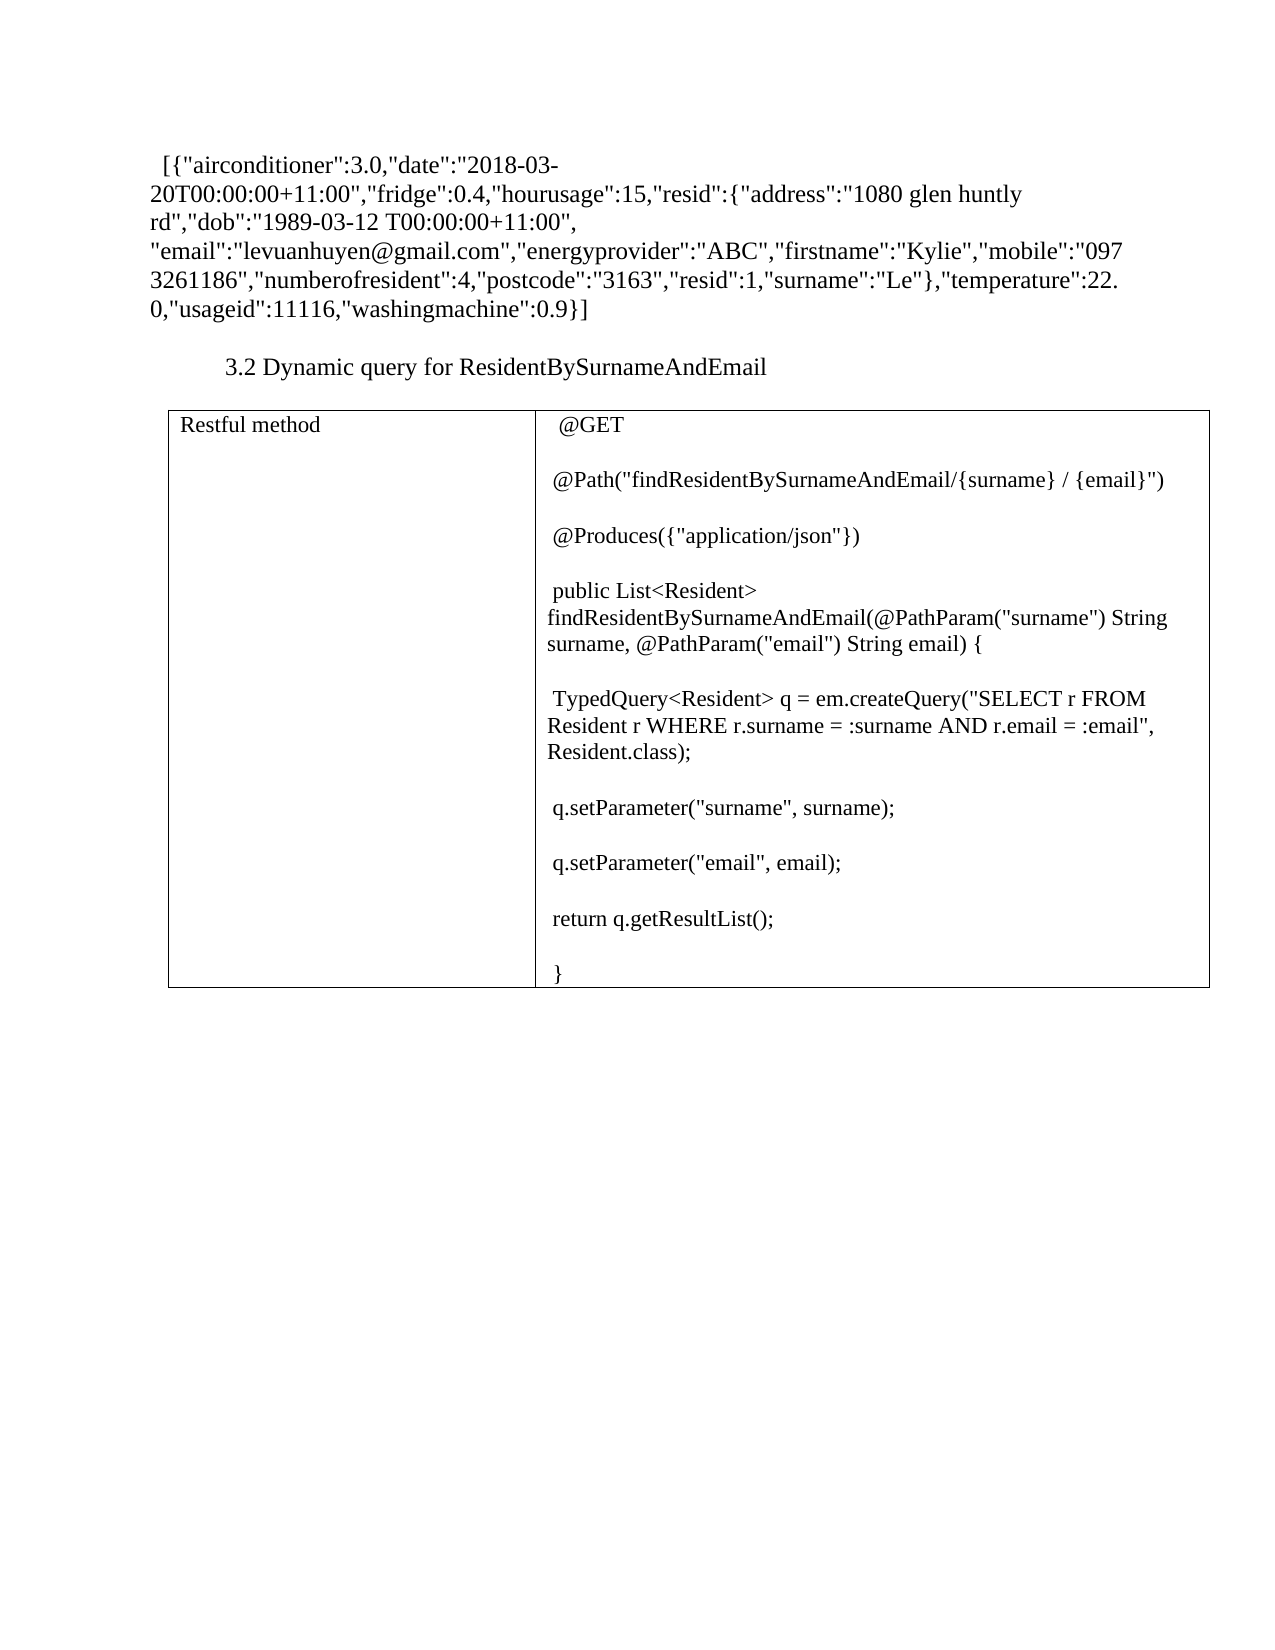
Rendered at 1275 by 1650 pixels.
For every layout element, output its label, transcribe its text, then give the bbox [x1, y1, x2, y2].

table_header @GET @Path("findResidentBySurnameAndEmail/{surname} / {email}") @Produces({"application/json"}) public List<Resident> findResidentBySurnameAndEmail(@PathParam("surname") String surname, @PathParam("email") String email) { TypedQuery<Resident> q = em.createQuery("SELECT r FROM Resident r WHERE r.surname = :surname AND r.email = :email", Resident.class); q.setParameter("surname", surname); q.setParameter("email", email); return q.getResultList(); } [536, 411, 1209, 987]
list Dynamic query for ResidentBySurnameAndEmail [225, 352, 1125, 380]
table_header Restful method [169, 411, 535, 987]
text [{"airconditioner":3.0,"date":"2018-03-20T00:00:00+11:00","fridge":0.4,"hourusage":15,"resid":{"address":"1080 glen huntly rd","dob":"1989-03-12 T00:00:00+11:00", "email":"levuanhuyen@gmail.com","energyprovider":"ABC","firstname":"Kylie","mobile":"0973261186","numberofresident":4,"postcode":"3163","resid":1,"surname":"Le"},"temperature":22.0,"usageid":11116,"washingmachine":0.9}] [150, 150, 1125, 322]
